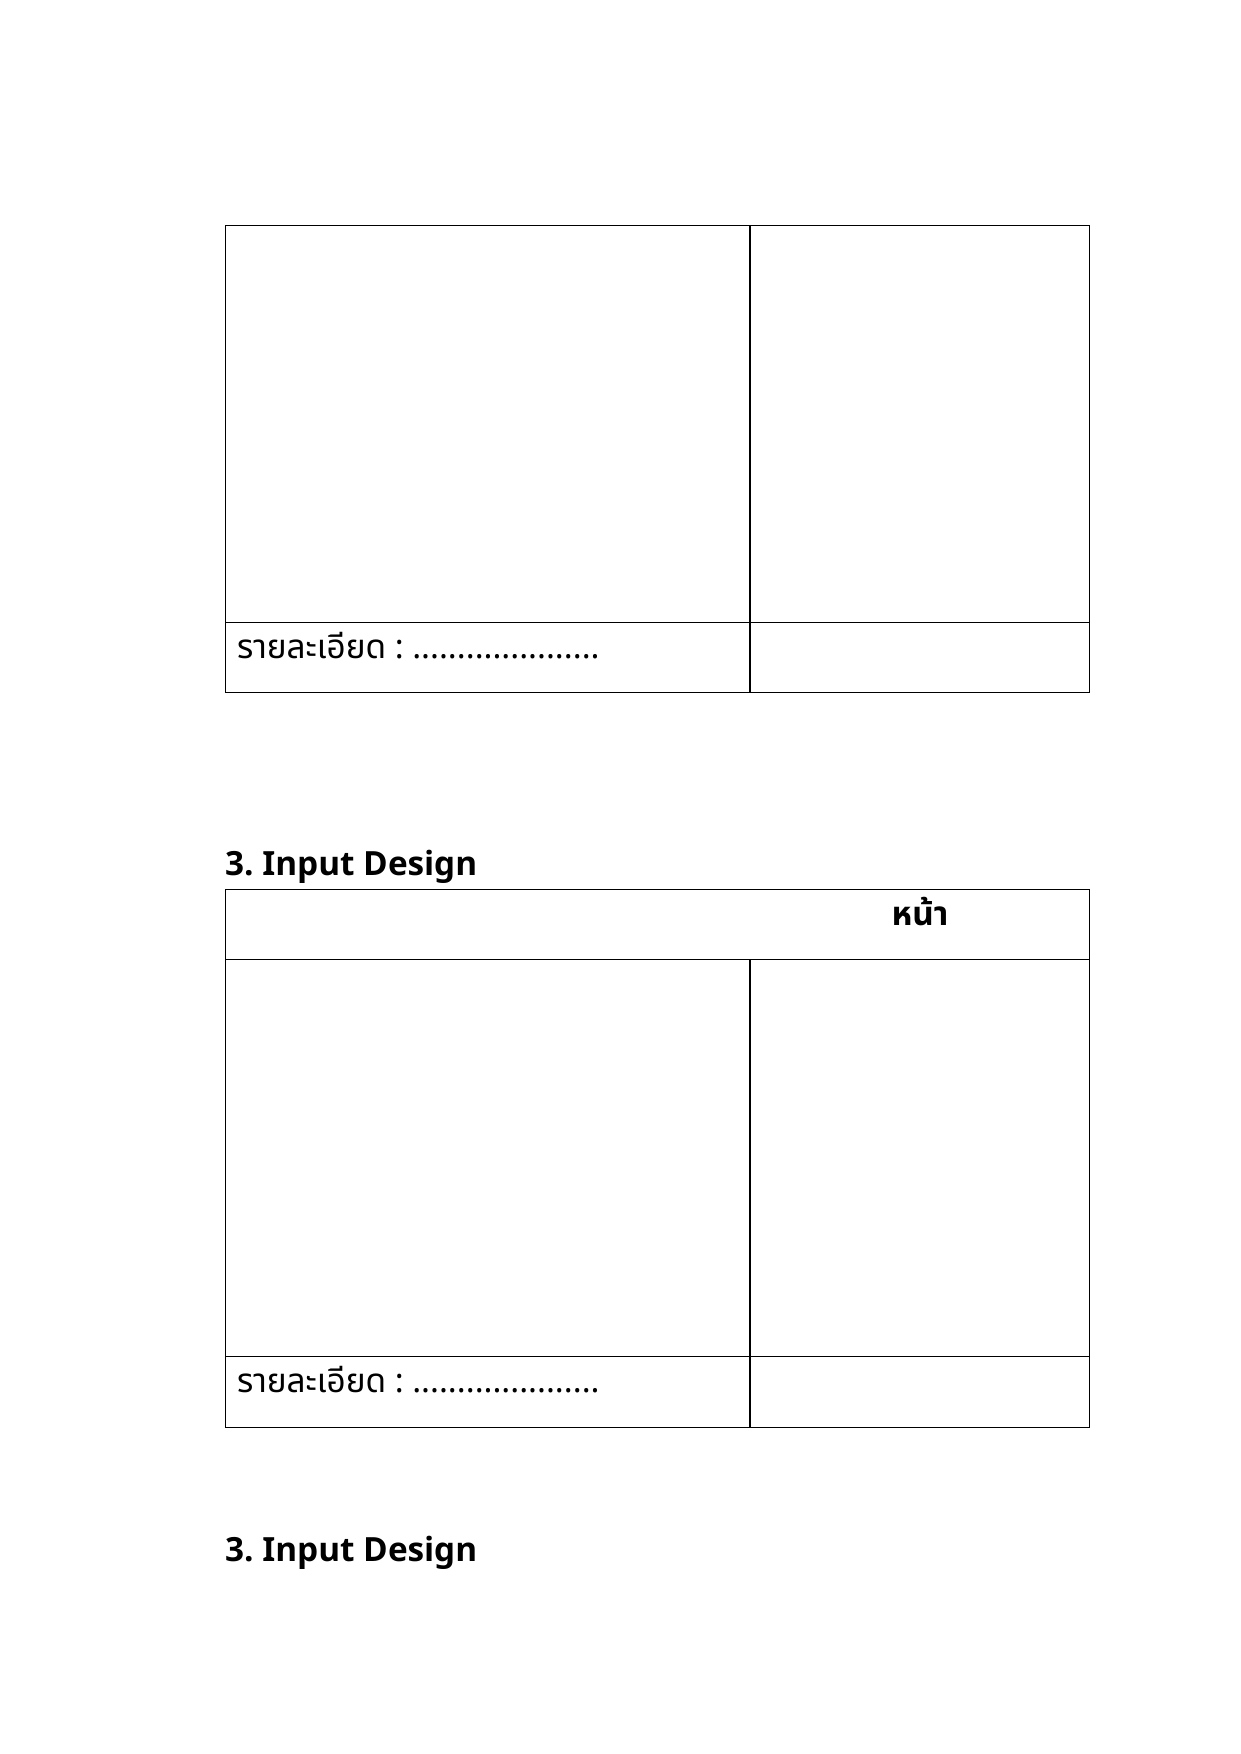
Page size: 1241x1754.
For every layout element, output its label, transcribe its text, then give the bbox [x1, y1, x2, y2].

table_header [226, 890, 750, 959]
table_cell รายละเอียด : ..................... [226, 1357, 749, 1427]
table_cell [226, 960, 749, 1356]
table_header หน้า [750, 890, 1089, 959]
table_cell [226, 226, 749, 622]
table_cell [751, 960, 1089, 1356]
text 3. Input Design [225, 840, 1090, 886]
table_cell รายละเอียด : ..................... [226, 623, 749, 692]
table_cell [751, 623, 1089, 692]
table_cell [751, 1357, 1089, 1427]
text 3. Input Design [225, 1526, 1090, 1571]
table_cell [751, 226, 1089, 622]
